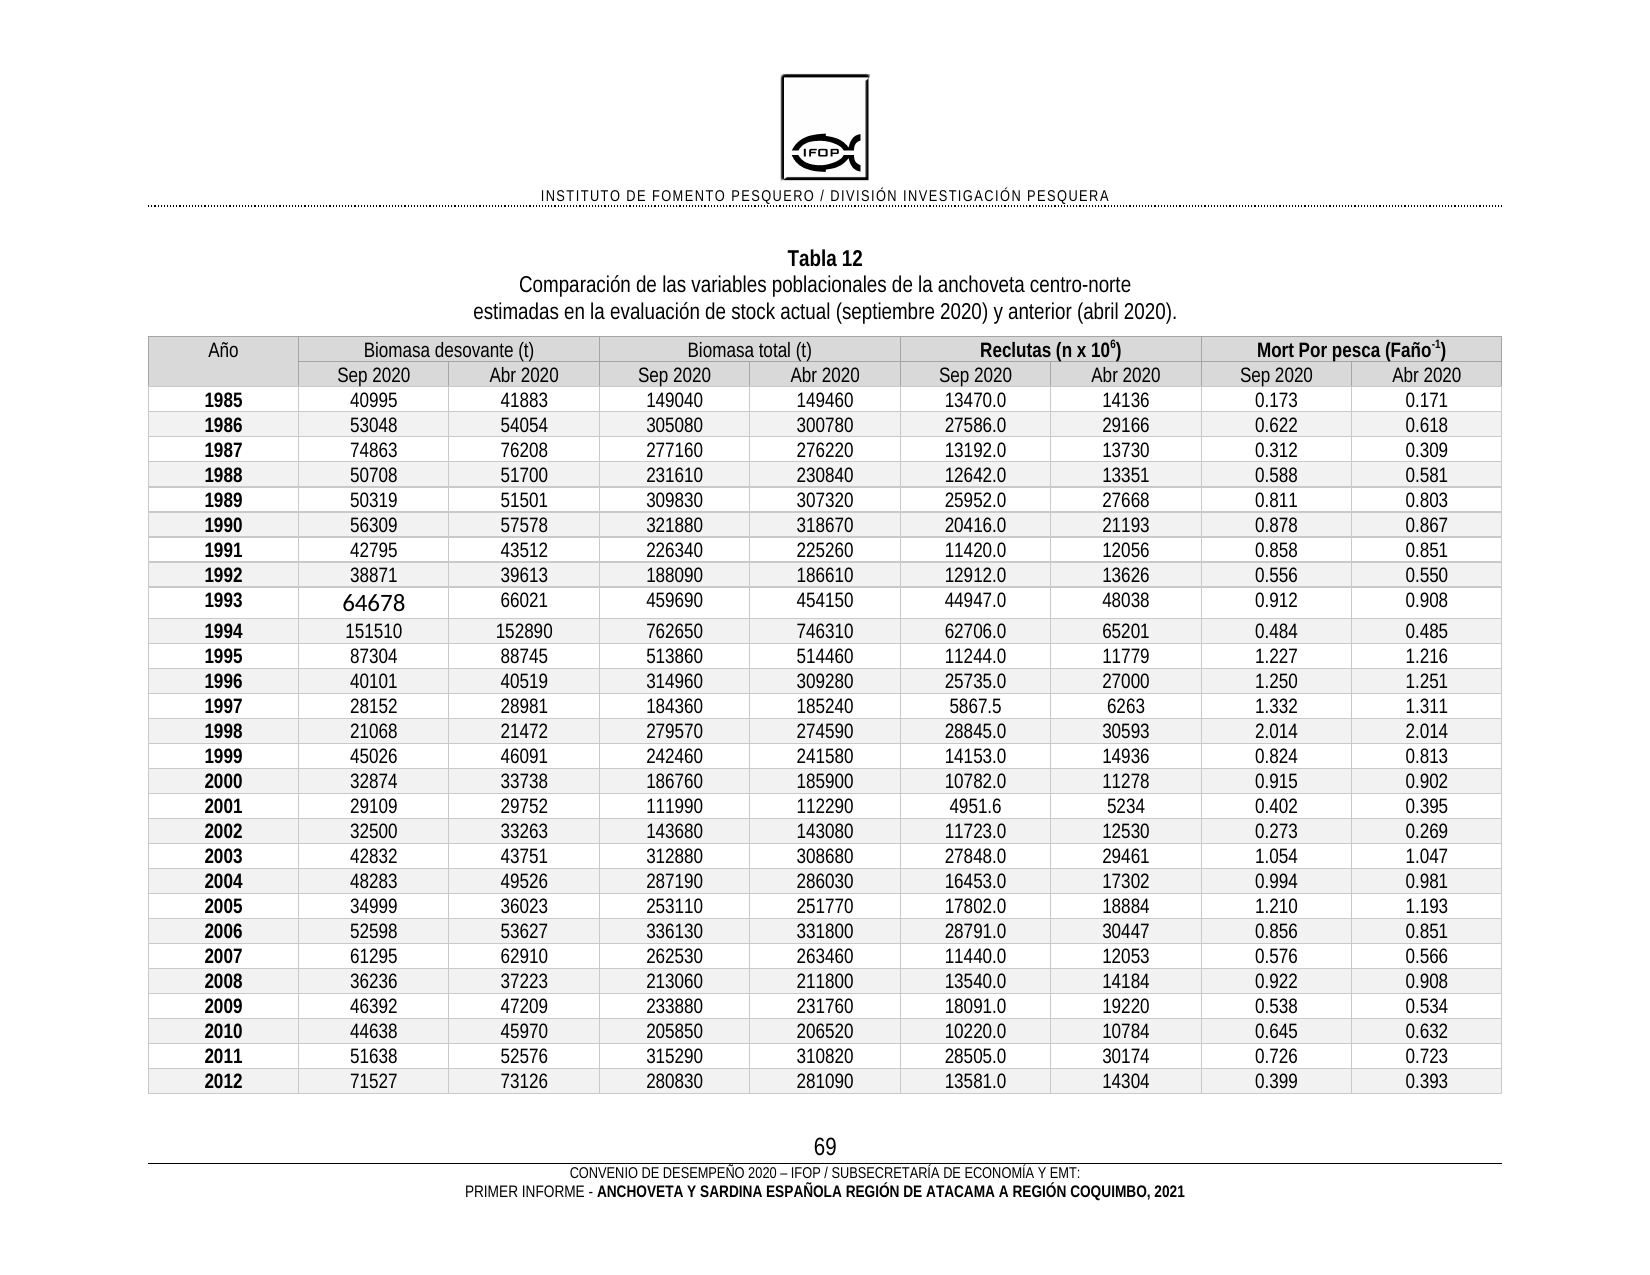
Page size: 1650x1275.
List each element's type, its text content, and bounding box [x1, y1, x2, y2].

table_cell 309830 [600, 488, 749, 511]
table_cell 0.912 [1202, 588, 1351, 618]
table_cell 17302 [1051, 869, 1201, 893]
table_cell 280830 [600, 1069, 749, 1093]
table_cell 2011 [149, 1044, 298, 1068]
table_cell 2010 [149, 1019, 298, 1043]
table_cell 25735.0 [901, 669, 1050, 693]
table_cell 45970 [449, 1019, 599, 1043]
table_cell 29109 [299, 794, 448, 818]
table_cell 33263 [449, 819, 599, 843]
table_cell 263460 [750, 944, 900, 968]
table_cell 11440.0 [901, 944, 1050, 968]
table_cell 40519 [449, 669, 599, 693]
text Comparación de las variables poblacionales de la anchoveta centro-norte [148, 271, 1502, 298]
table_cell 21068 [299, 719, 448, 743]
table_cell 152890 [449, 619, 599, 643]
table_cell 12642.0 [901, 462, 1050, 486]
table_cell 65201 [1051, 619, 1201, 643]
table_cell 10784 [1051, 1019, 1201, 1043]
table_cell 2007 [149, 944, 298, 968]
table_cell 308680 [750, 844, 900, 868]
table_header Reclutas (n x 106) [901, 337, 1201, 361]
table_cell 44638 [299, 1019, 448, 1043]
table_cell 53048 [299, 412, 448, 436]
table_cell 13540.0 [901, 969, 1050, 993]
table_cell 1986 [149, 412, 298, 436]
table_cell 27848.0 [901, 844, 1050, 868]
table_cell 0.393 [1352, 1069, 1501, 1093]
table_cell 314960 [600, 669, 749, 693]
table_cell 277160 [600, 437, 749, 461]
table_cell 27586.0 [901, 412, 1050, 436]
table_cell 40995 [299, 387, 448, 411]
table_cell 47209 [449, 994, 599, 1018]
table_cell 111990 [600, 794, 749, 818]
table_cell 12912.0 [901, 563, 1050, 586]
table_cell 27668 [1051, 488, 1201, 511]
table_cell 262530 [600, 944, 749, 968]
table_cell 0.273 [1202, 819, 1351, 843]
table_cell 53627 [449, 919, 599, 943]
table_cell 50319 [299, 488, 448, 511]
table_cell 188090 [600, 563, 749, 586]
table_cell 28505.0 [901, 1044, 1050, 1068]
table_cell 185900 [750, 769, 900, 793]
table_cell 0.645 [1202, 1019, 1351, 1043]
table_cell 57578 [449, 513, 599, 536]
table_cell 2002 [149, 819, 298, 843]
table_cell 0.824 [1202, 744, 1351, 768]
table_cell 36023 [449, 894, 599, 918]
table_cell Abr 2020 [1352, 362, 1501, 386]
table_cell 1993 [149, 588, 298, 618]
table_cell 52598 [299, 919, 448, 943]
table_cell 0.622 [1202, 412, 1351, 436]
table_cell 0.856 [1202, 919, 1351, 943]
table_cell 1997 [149, 694, 298, 718]
table_cell 233880 [600, 994, 749, 1018]
table_cell 300780 [750, 412, 900, 436]
table_cell 49526 [449, 869, 599, 893]
table_cell Sep 2020 [600, 362, 749, 386]
table_cell 87304 [299, 644, 448, 668]
table_cell 54054 [449, 412, 599, 436]
table_cell 143680 [600, 819, 749, 843]
table_cell 71527 [299, 1069, 448, 1093]
table_cell 2001 [149, 794, 298, 818]
table_cell 112290 [750, 794, 900, 818]
table_cell 66021 [449, 588, 599, 618]
table_cell 39613 [449, 563, 599, 586]
table_cell 21193 [1051, 513, 1201, 536]
table_cell 0.878 [1202, 513, 1351, 536]
table_header Biomasa desovante (t) [299, 337, 599, 361]
table_cell 28152 [299, 694, 448, 718]
table_cell 0.485 [1352, 619, 1501, 643]
table_cell 51700 [449, 462, 599, 486]
table_cell 0.851 [1352, 919, 1501, 943]
table_cell 454150 [750, 588, 900, 618]
table_cell 41883 [449, 387, 599, 411]
table_cell 4951.6 [901, 794, 1050, 818]
table_cell 13626 [1051, 563, 1201, 586]
table_cell 307320 [750, 488, 900, 511]
table_cell 2008 [149, 969, 298, 993]
table_cell 336130 [600, 919, 749, 943]
table_cell 46392 [299, 994, 448, 1018]
table_cell Sep 2020 [1202, 362, 1351, 386]
table_cell 211800 [750, 969, 900, 993]
table_cell 21472 [449, 719, 599, 743]
table_cell 13470.0 [901, 387, 1050, 411]
table_cell 459690 [600, 588, 749, 618]
table_cell 0.171 [1352, 387, 1501, 411]
table_cell 12056 [1051, 538, 1201, 561]
table_cell 76208 [449, 437, 599, 461]
table_cell 1.210 [1202, 894, 1351, 918]
table_cell 0.581 [1352, 462, 1501, 486]
table_cell 318670 [750, 513, 900, 536]
table_cell 11420.0 [901, 538, 1050, 561]
table_cell 1998 [149, 719, 298, 743]
table_cell 20416.0 [901, 513, 1050, 536]
table_cell 14304 [1051, 1069, 1201, 1093]
table_cell 185240 [750, 694, 900, 718]
table_cell Abr 2020 [750, 362, 900, 386]
table_cell 0.803 [1352, 488, 1501, 511]
table_cell 0.726 [1202, 1044, 1351, 1068]
table_cell 0.550 [1352, 563, 1501, 586]
table_cell 231610 [600, 462, 749, 486]
table_cell 14153.0 [901, 744, 1050, 768]
table_cell 0.534 [1352, 994, 1501, 1018]
table_cell 149460 [750, 387, 900, 411]
table_cell 38871 [299, 563, 448, 586]
table_cell 16453.0 [901, 869, 1050, 893]
table_cell 281090 [750, 1069, 900, 1093]
table_cell 44947.0 [901, 588, 1050, 618]
table_cell 62910 [449, 944, 599, 968]
table_cell 42795 [299, 538, 448, 561]
table_cell 50708 [299, 462, 448, 486]
table_cell 0.851 [1352, 538, 1501, 561]
table_cell 0.632 [1352, 1019, 1501, 1043]
table_cell 43512 [449, 538, 599, 561]
table_cell 213060 [600, 969, 749, 993]
table_cell 0.867 [1352, 513, 1501, 536]
table_cell 62706.0 [901, 619, 1050, 643]
table_cell 1.250 [1202, 669, 1351, 693]
table_cell 279570 [600, 719, 749, 743]
table_cell 1989 [149, 488, 298, 511]
table_cell 1994 [149, 619, 298, 643]
table_cell 2004 [149, 869, 298, 893]
table_cell 231760 [750, 994, 900, 1018]
table_cell 309280 [750, 669, 900, 693]
table_cell 27000 [1051, 669, 1201, 693]
table_cell 274590 [750, 719, 900, 743]
table_cell 0.811 [1202, 488, 1351, 511]
table_cell 48038 [1051, 588, 1201, 618]
table_cell 13581.0 [901, 1069, 1050, 1093]
table_cell 48283 [299, 869, 448, 893]
table_cell 0.309 [1352, 437, 1501, 461]
table_cell Sep 2020 [299, 362, 448, 386]
table_cell 186610 [750, 563, 900, 586]
table_cell 0.173 [1202, 387, 1351, 411]
table_cell 11723.0 [901, 819, 1050, 843]
table_cell 253110 [600, 894, 749, 918]
table_header Año [149, 337, 298, 386]
table_cell 30447 [1051, 919, 1201, 943]
table_cell 1995 [149, 644, 298, 668]
table_cell 18091.0 [901, 994, 1050, 1018]
table_cell 0.618 [1352, 412, 1501, 436]
table_cell Sep 2020 [901, 362, 1050, 386]
table_cell 32500 [299, 819, 448, 843]
table_cell 2000 [149, 769, 298, 793]
table_cell 762650 [600, 619, 749, 643]
table_cell 2009 [149, 994, 298, 1018]
table_cell 0.994 [1202, 869, 1351, 893]
table_cell 25952.0 [901, 488, 1050, 511]
table_cell 51501 [449, 488, 599, 511]
table_cell 276220 [750, 437, 900, 461]
table_cell 1.193 [1352, 894, 1501, 918]
table_header Biomasa total (t) [600, 337, 900, 361]
table_cell 0.915 [1202, 769, 1351, 793]
table_cell 28981 [449, 694, 599, 718]
table_cell 1.332 [1202, 694, 1351, 718]
text Tabla 12 [148, 245, 1502, 271]
table_cell 241580 [750, 744, 900, 768]
table_cell 74863 [299, 437, 448, 461]
table_cell 331800 [750, 919, 900, 943]
table_cell 64678 [299, 588, 448, 618]
table_cell 2006 [149, 919, 298, 943]
table_cell 43751 [449, 844, 599, 868]
table_cell 37223 [449, 969, 599, 993]
table_cell 186760 [600, 769, 749, 793]
table_cell 0.908 [1352, 588, 1501, 618]
table_cell 242460 [600, 744, 749, 768]
table_cell 1999 [149, 744, 298, 768]
table_cell 1.311 [1352, 694, 1501, 718]
table_cell 10782.0 [901, 769, 1050, 793]
table_cell 0.566 [1352, 944, 1501, 968]
table_cell 28791.0 [901, 919, 1050, 943]
table_cell 1.054 [1202, 844, 1351, 868]
table_cell 1996 [149, 669, 298, 693]
table_cell 29752 [449, 794, 599, 818]
table_cell 29461 [1051, 844, 1201, 868]
table_cell 205850 [600, 1019, 749, 1043]
table_cell 0.269 [1352, 819, 1501, 843]
table_cell 1992 [149, 563, 298, 586]
table_cell 0.556 [1202, 563, 1351, 586]
table_cell 321880 [600, 513, 749, 536]
table_cell 286030 [750, 869, 900, 893]
table_cell 230840 [750, 462, 900, 486]
table_cell 30174 [1051, 1044, 1201, 1068]
table_cell 0.399 [1202, 1069, 1351, 1093]
table_cell 2.014 [1202, 719, 1351, 743]
table_cell 2003 [149, 844, 298, 868]
table_cell 12530 [1051, 819, 1201, 843]
table_cell 42832 [299, 844, 448, 868]
table_cell 0.981 [1352, 869, 1501, 893]
table_cell 287190 [600, 869, 749, 893]
table_cell Abr 2020 [1051, 362, 1201, 386]
table_cell 0.402 [1202, 794, 1351, 818]
table_cell 312880 [600, 844, 749, 868]
table_cell 310820 [750, 1044, 900, 1068]
table_cell 746310 [750, 619, 900, 643]
table_cell 1.216 [1352, 644, 1501, 668]
table_cell 315290 [600, 1044, 749, 1068]
table_cell 1990 [149, 513, 298, 536]
table_cell 149040 [600, 387, 749, 411]
table_cell 14184 [1051, 969, 1201, 993]
table_cell 513860 [600, 644, 749, 668]
table_cell 0.723 [1352, 1044, 1501, 1068]
table_cell 143080 [750, 819, 900, 843]
table_cell 51638 [299, 1044, 448, 1068]
table_cell 19220 [1051, 994, 1201, 1018]
table_cell 2005 [149, 894, 298, 918]
table_cell 0.484 [1202, 619, 1351, 643]
table_cell 184360 [600, 694, 749, 718]
table_cell 0.858 [1202, 538, 1351, 561]
table_cell 56309 [299, 513, 448, 536]
table_cell 226340 [600, 538, 749, 561]
table_cell 0.395 [1352, 794, 1501, 818]
table_cell 1.047 [1352, 844, 1501, 868]
table_cell Abr 2020 [449, 362, 599, 386]
table_cell 11779 [1051, 644, 1201, 668]
table_cell 5234 [1051, 794, 1201, 818]
table_cell 305080 [600, 412, 749, 436]
table_cell 1.251 [1352, 669, 1501, 693]
table_cell 73126 [449, 1069, 599, 1093]
table_cell 33738 [449, 769, 599, 793]
table_cell 151510 [299, 619, 448, 643]
table_cell 36236 [299, 969, 448, 993]
table_cell 34999 [299, 894, 448, 918]
picture [779, 73, 871, 185]
table_cell 14136 [1051, 387, 1201, 411]
table_cell 11244.0 [901, 644, 1050, 668]
table_cell 1.227 [1202, 644, 1351, 668]
text estimadas en la evaluación de stock actual (septiembre 2020) y anterior (abril 2020). [148, 298, 1502, 324]
table_cell 0.902 [1352, 769, 1501, 793]
table_cell 11278 [1051, 769, 1201, 793]
table_cell 206520 [750, 1019, 900, 1043]
table_cell 18884 [1051, 894, 1201, 918]
table_header Mort Por pesca (Faño-1) [1202, 337, 1501, 361]
table_cell 5867.5 [901, 694, 1050, 718]
table_cell 251770 [750, 894, 900, 918]
table_cell 0.908 [1352, 969, 1501, 993]
table_cell 1991 [149, 538, 298, 561]
table_cell 32874 [299, 769, 448, 793]
table_cell 30593 [1051, 719, 1201, 743]
table_cell 13730 [1051, 437, 1201, 461]
table_cell 0.576 [1202, 944, 1351, 968]
table_cell 88745 [449, 644, 599, 668]
table_cell 29166 [1051, 412, 1201, 436]
table_cell 0.813 [1352, 744, 1501, 768]
table_cell 514460 [750, 644, 900, 668]
table_cell 46091 [449, 744, 599, 768]
table_cell 0.922 [1202, 969, 1351, 993]
table_cell 0.538 [1202, 994, 1351, 1018]
table_cell 1987 [149, 437, 298, 461]
table_cell 61295 [299, 944, 448, 968]
table_cell 10220.0 [901, 1019, 1050, 1043]
table_cell 52576 [449, 1044, 599, 1068]
table_cell 2.014 [1352, 719, 1501, 743]
table_cell 0.588 [1202, 462, 1351, 486]
table_cell 13192.0 [901, 437, 1050, 461]
table_cell 45026 [299, 744, 448, 768]
table_cell 13351 [1051, 462, 1201, 486]
table_cell 6263 [1051, 694, 1201, 718]
table_cell 0.312 [1202, 437, 1351, 461]
table_cell 17802.0 [901, 894, 1050, 918]
table_cell 12053 [1051, 944, 1201, 968]
table_cell 2012 [149, 1069, 298, 1093]
table_cell 40101 [299, 669, 448, 693]
table_cell 1988 [149, 462, 298, 486]
table_cell 1985 [149, 387, 298, 411]
table_cell 14936 [1051, 744, 1201, 768]
table_cell 28845.0 [901, 719, 1050, 743]
table_cell 225260 [750, 538, 900, 561]
